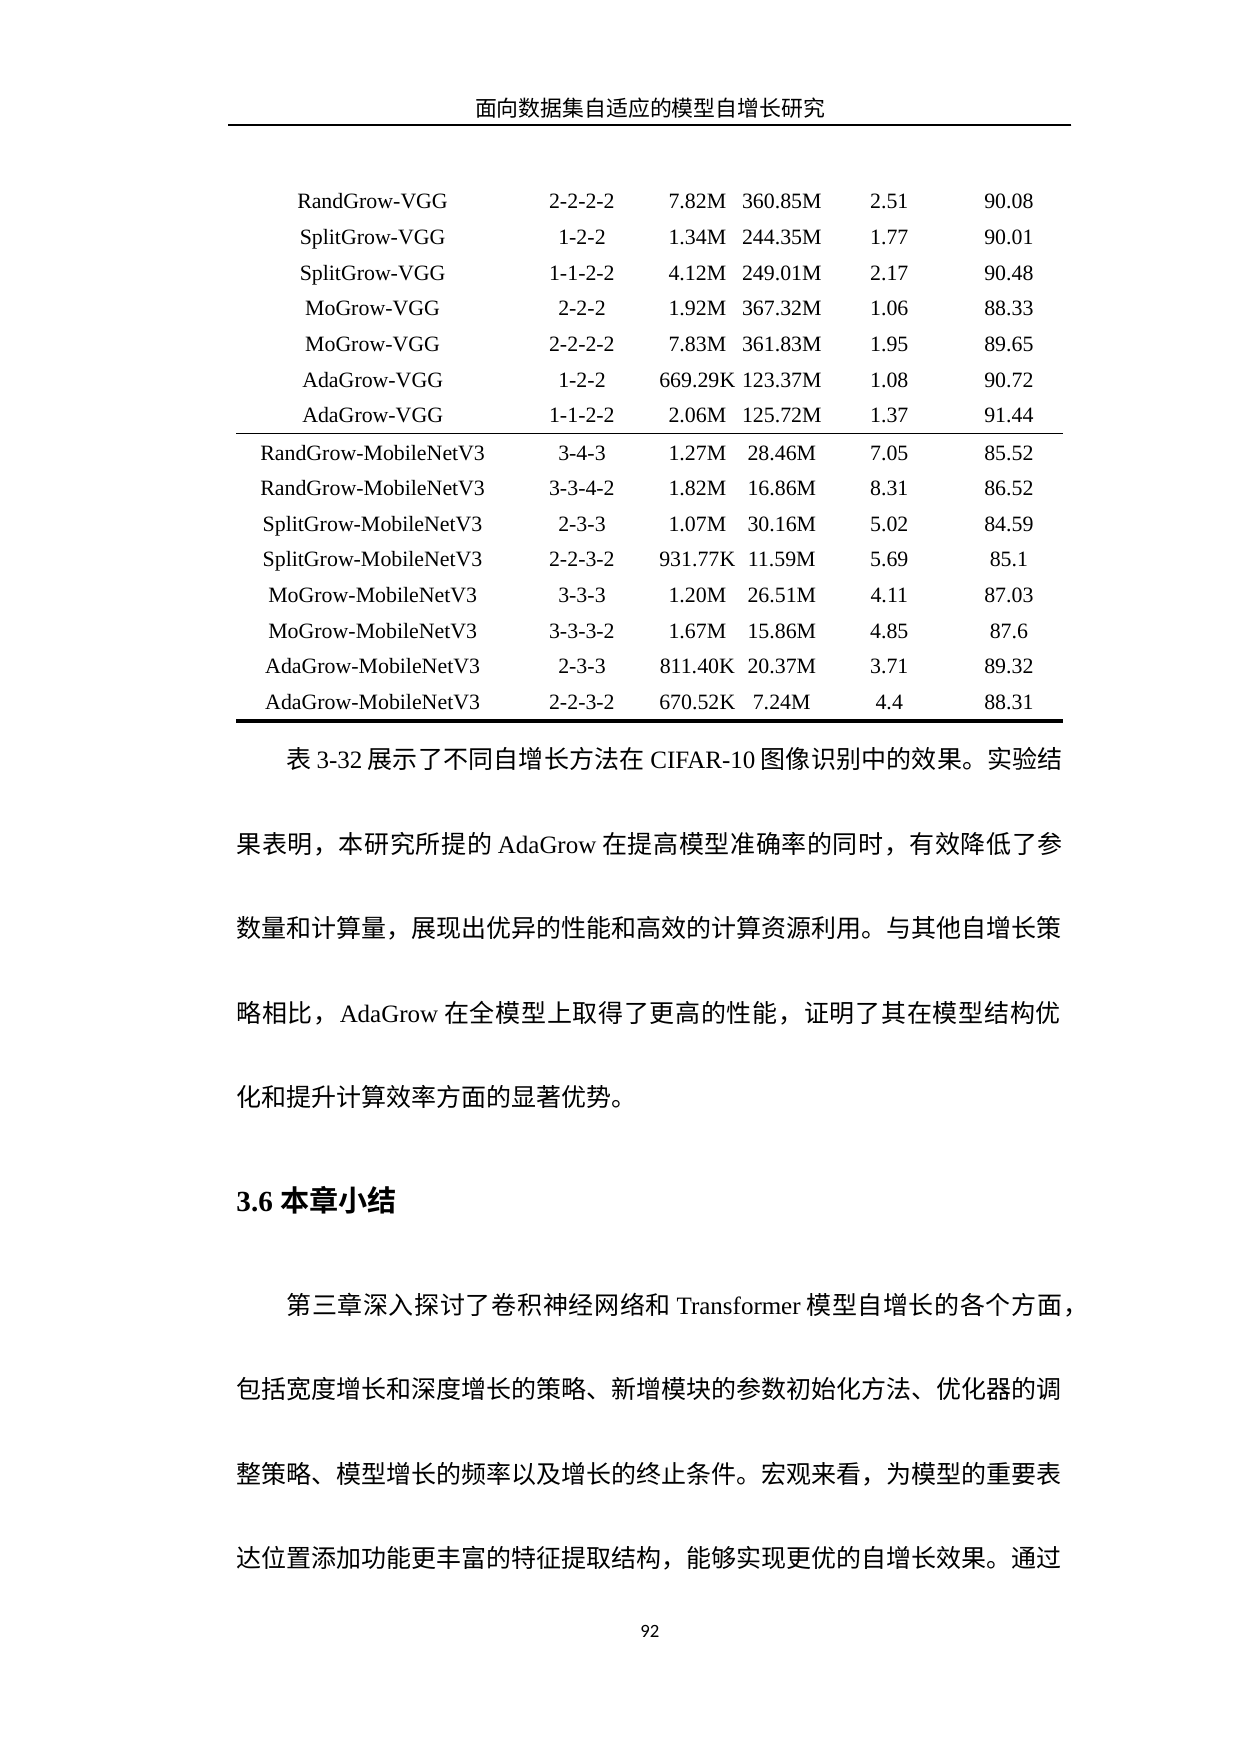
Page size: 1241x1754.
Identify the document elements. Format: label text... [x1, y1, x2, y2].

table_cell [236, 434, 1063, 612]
text 本章小结 [236, 1166, 1063, 1231]
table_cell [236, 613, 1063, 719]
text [236, 1271, 1063, 1589]
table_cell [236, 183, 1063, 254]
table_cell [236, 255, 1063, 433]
